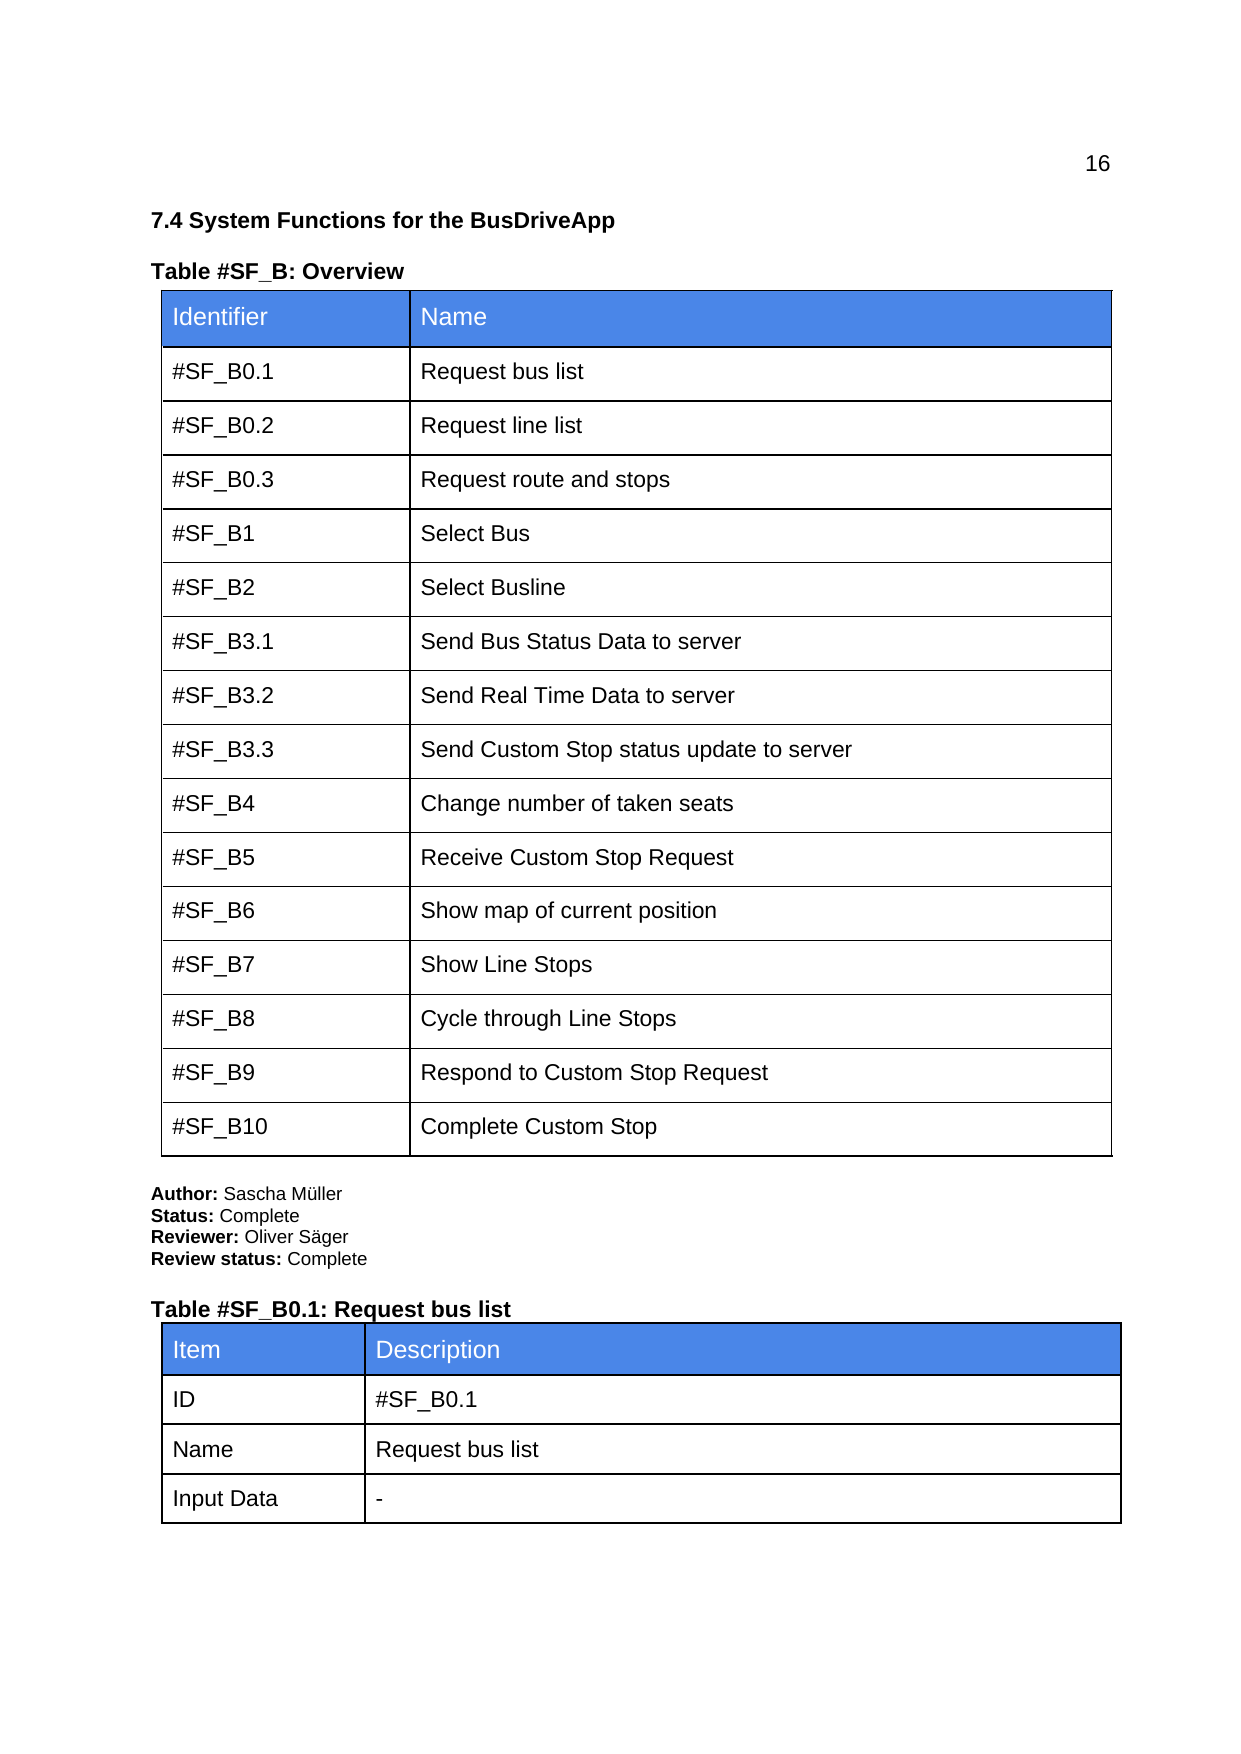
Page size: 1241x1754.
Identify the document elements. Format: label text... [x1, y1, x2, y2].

table_cell Request bus list [366, 1425, 1120, 1472]
table_cell #SF_B4 [162, 779, 409, 832]
table_cell Respond to Custom Stop Request [411, 1049, 1111, 1101]
table_header Description [366, 1324, 1120, 1374]
table_cell #SF_B10 [162, 1103, 409, 1155]
table_cell #SF_B5 [162, 833, 409, 886]
table_cell Send Custom Stop status update to server [411, 725, 1111, 778]
table_cell Select Busline [411, 563, 1111, 616]
table_cell Request route and stops [411, 456, 1111, 508]
table_cell Select Bus [411, 510, 1111, 562]
table_cell #SF_B7 [162, 941, 409, 993]
table_cell Send Real Time Data to server [411, 671, 1111, 724]
text Author: Sascha Müller [151, 1183, 1110, 1205]
table_cell Request bus list [411, 348, 1111, 400]
table_cell Receive Custom Stop Request [411, 833, 1111, 886]
table_header Item [163, 1324, 364, 1374]
table_cell Input Data [163, 1475, 364, 1522]
table_cell #SF_B0.1 [162, 347, 409, 400]
table_cell Cycle through Line Stops [411, 995, 1111, 1047]
text Review status: Complete [151, 1248, 1110, 1269]
table_cell #SF_B0.2 [162, 401, 409, 454]
table_cell #SF_B0.1 [366, 1376, 1120, 1423]
table_cell Name [163, 1425, 364, 1472]
table_cell #SF_B3.2 [162, 671, 409, 724]
subtitle Table #SF_B: Overview [151, 258, 1110, 284]
table_cell Change number of taken seats [411, 779, 1111, 832]
table_cell #SF_B3.1 [162, 617, 409, 670]
text Status: Complete [151, 1205, 1110, 1226]
subtitle 7.4 System Functions for the BusDriveApp [151, 207, 1110, 233]
table_cell Complete Custom Stop [411, 1103, 1111, 1155]
table_cell - [366, 1475, 1120, 1522]
table_cell #SF_B0.3 [162, 455, 409, 508]
table_cell Send Bus Status Data to server [411, 617, 1111, 670]
table_cell Show map of current position [411, 887, 1111, 939]
table_header Identifier [162, 291, 409, 346]
table_header Name [411, 291, 1111, 346]
table_cell #SF_B1 [162, 509, 409, 562]
table_cell Show Line Stops [411, 941, 1111, 993]
text Reviewer: Oliver Säger [151, 1226, 1110, 1248]
table_cell #SF_B9 [162, 1049, 409, 1101]
subtitle Table #SF_B0.1: Request bus list [151, 1296, 1110, 1322]
table_cell #SF_B3.3 [162, 725, 409, 778]
table_cell #SF_B8 [162, 995, 409, 1047]
table_cell #SF_B2 [162, 563, 409, 616]
table_cell ID [163, 1376, 364, 1423]
table_cell Request line list [411, 402, 1111, 454]
table_cell #SF_B6 [162, 887, 409, 939]
